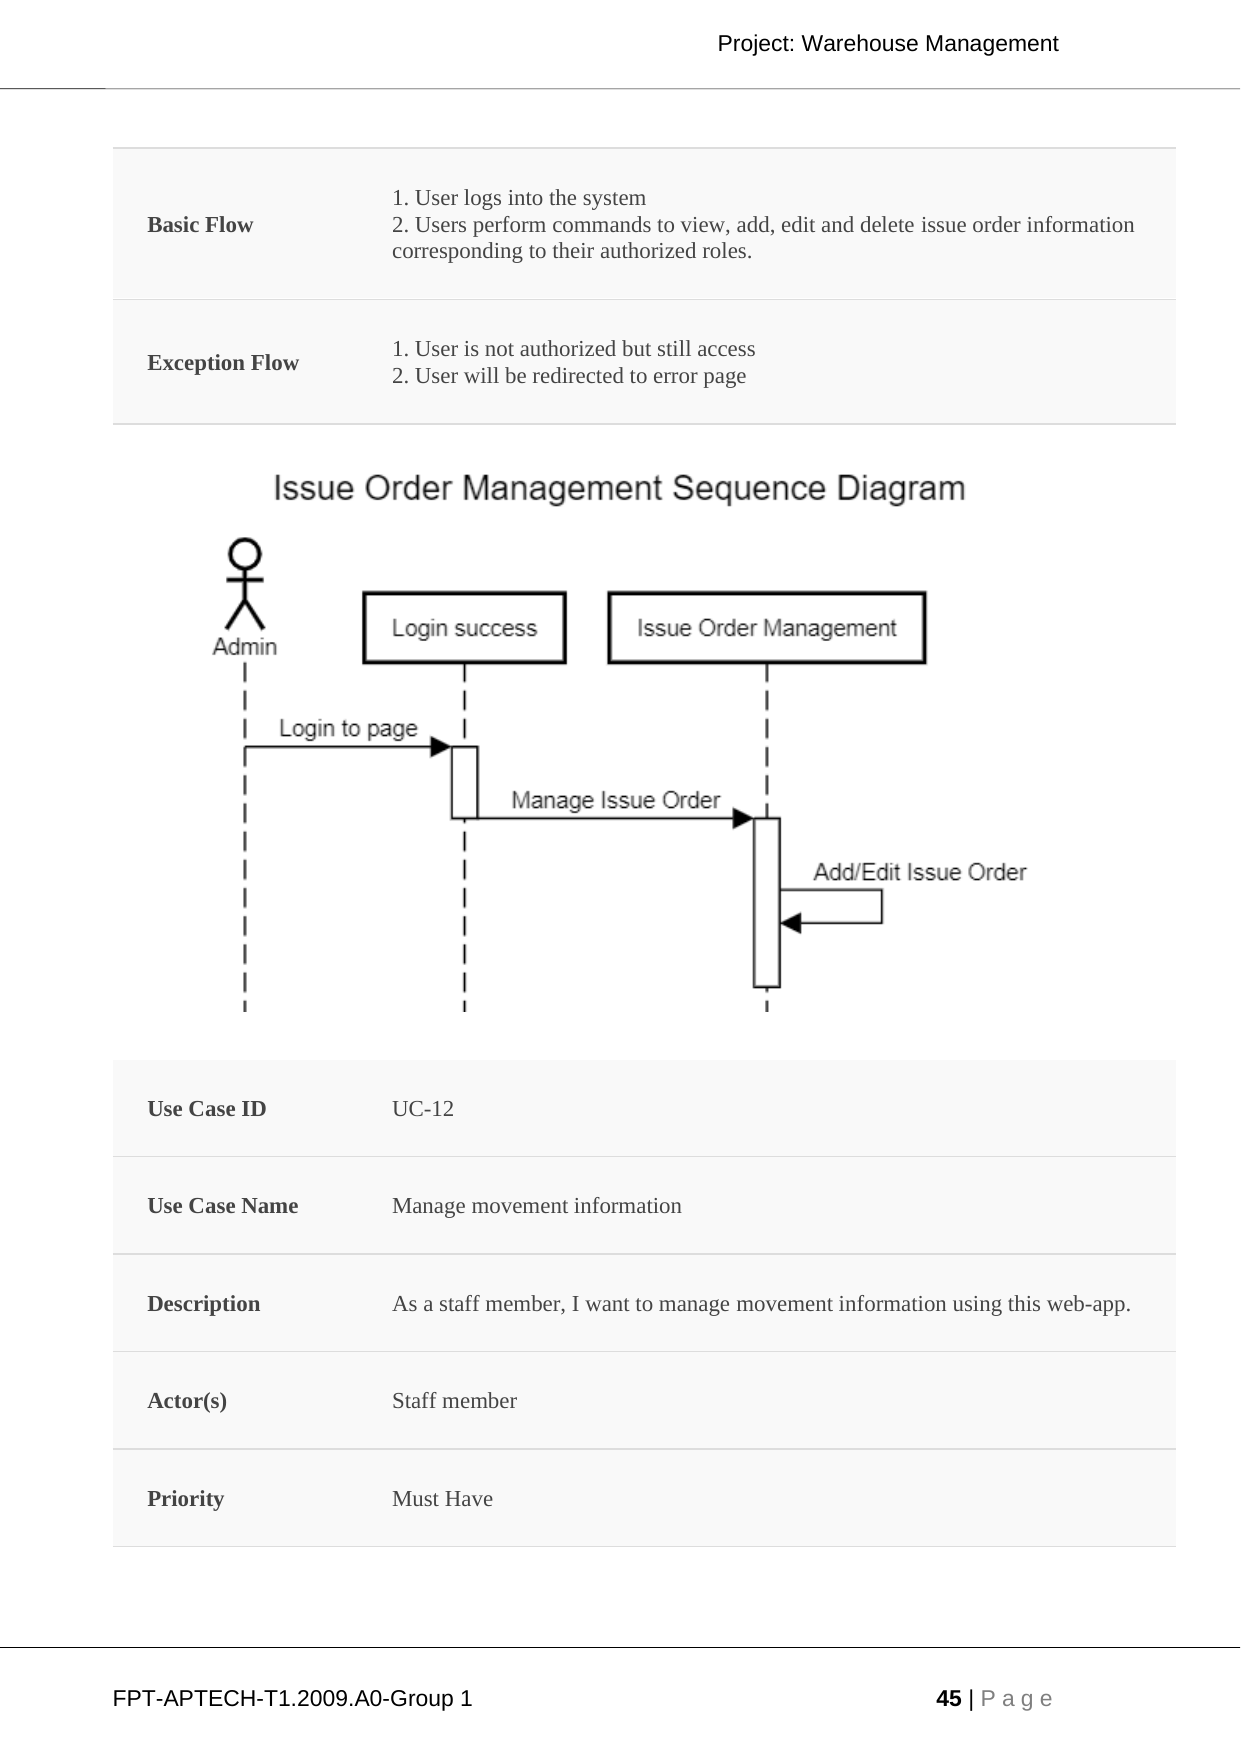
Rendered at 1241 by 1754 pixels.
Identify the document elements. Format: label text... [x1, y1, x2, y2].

table_header UC-12 [357, 1060, 1176, 1156]
table_cell 1. User logs into the system 2. Users perform commands to view, add, edit and delete issue order information corresponding to their authorized roles. [357, 149, 1176, 298]
table_cell Use Case Name [113, 1157, 357, 1253]
picture [200, 461, 1039, 1012]
table_cell Description [113, 1255, 357, 1351]
table_cell As a staff member, I want to manage movement information using this web-app. [357, 1255, 1176, 1351]
table_cell Basic Flow [113, 149, 357, 298]
table_cell Exception Flow [113, 300, 357, 423]
table_cell Priority [113, 1450, 357, 1546]
table_cell Actor(s) [113, 1352, 357, 1448]
table_header Use Case ID [113, 1060, 357, 1156]
table_cell 1. User is not authorized but still access 2. User will be redirected to error page [357, 300, 1176, 423]
table_cell Manage movement information [357, 1157, 1176, 1253]
table_cell Must Have [357, 1450, 1176, 1546]
table_cell Staff member [357, 1352, 1176, 1448]
